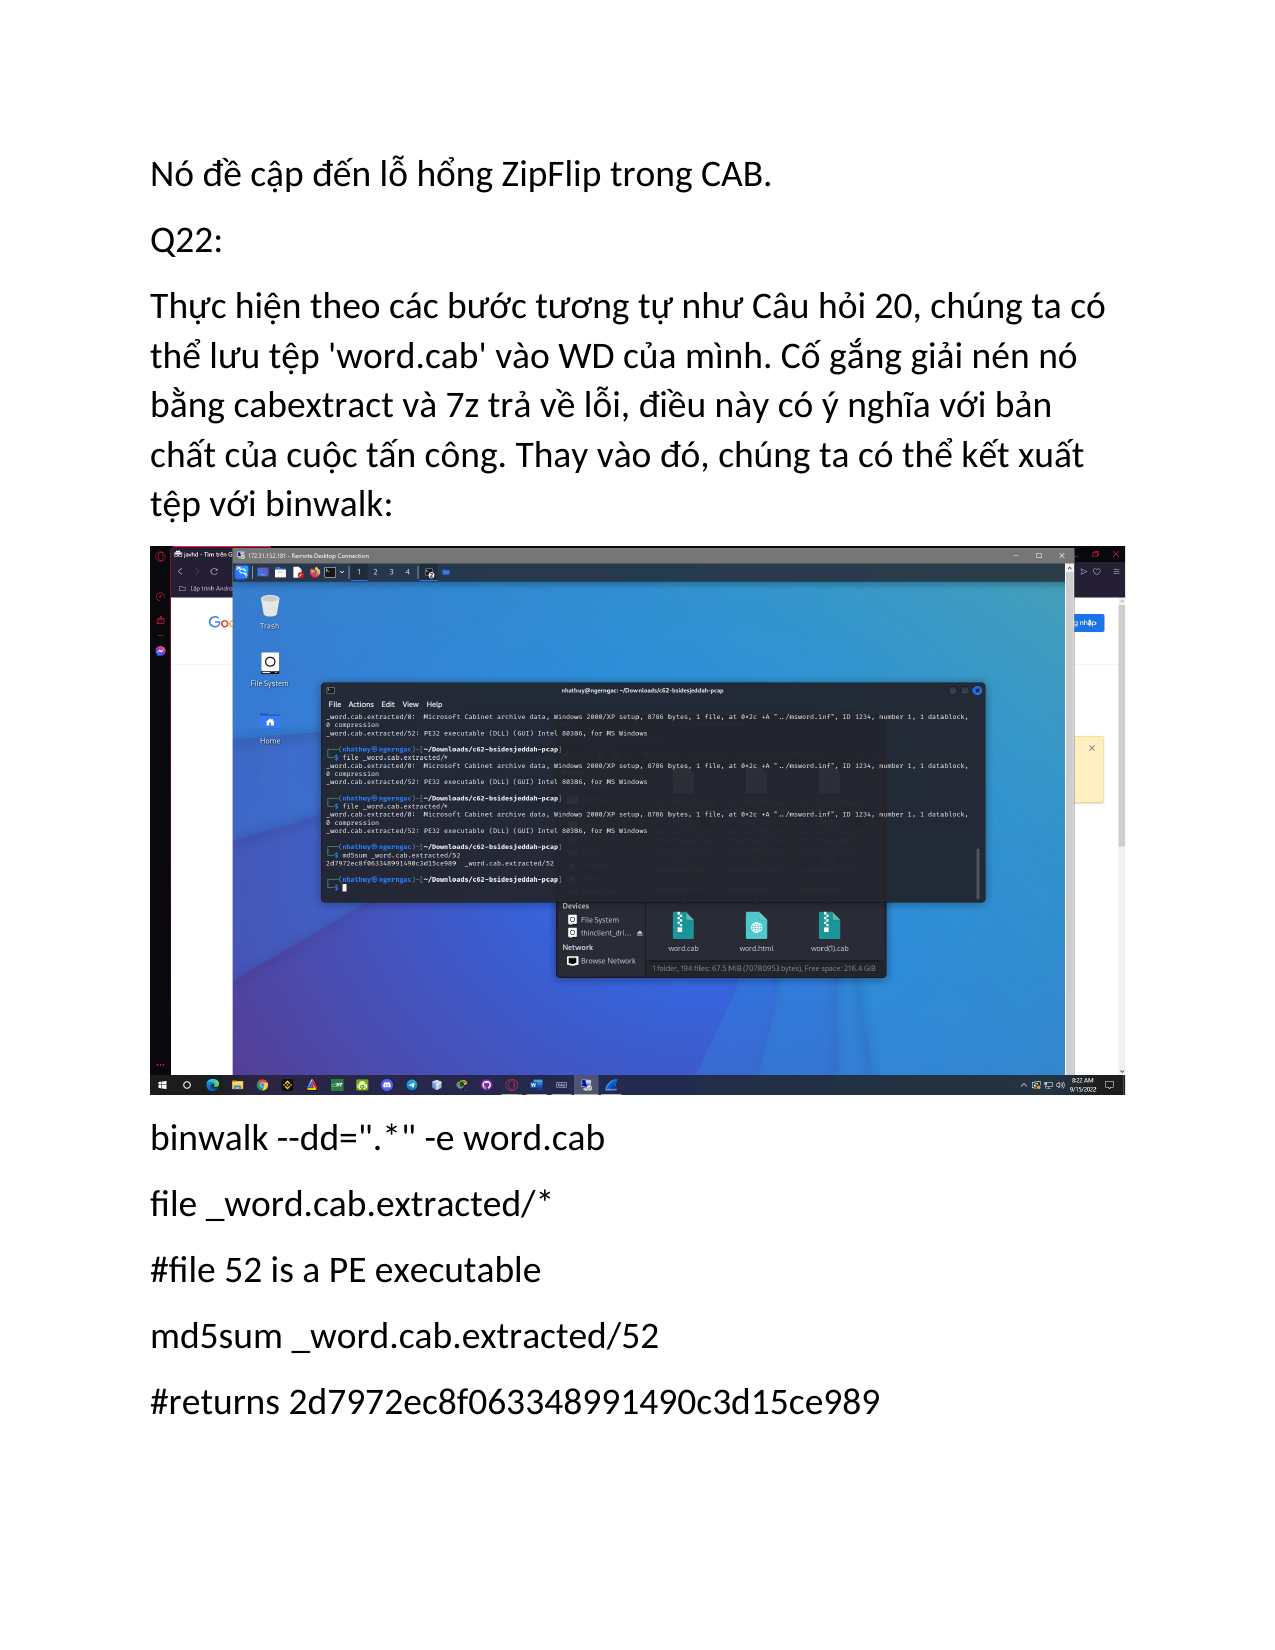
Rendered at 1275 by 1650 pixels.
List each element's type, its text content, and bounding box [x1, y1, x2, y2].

text Thực hiện theo các bước tương tự như Câu hỏi 20, chúng ta có thể lưu tệp 'word.cab' vào WD của mình. Cố gắng giải nén nó bằng cabextract và 7z trả về lỗi, điều này có ý nghĩa với bản chất của cuộc tấn công. Thay vào đó, chúng ta có thể kết xuất tệp với binwalk: [150, 282, 1125, 526]
text #returns 2d7972ec8f063348991490c3d15ce989 [150, 1378, 1125, 1424]
text md5sum _word.cab.extracted/52 [150, 1312, 1125, 1358]
text #file 52 is a PE executable [150, 1246, 1125, 1292]
text Nó đề cập đến lỗ hổng ZipFlip trong CAB. [150, 150, 1125, 196]
text file _word.cab.extracted/* [150, 1180, 1125, 1226]
text binwalk --dd=".*" -e word.cab [150, 1114, 1125, 1159]
picture [150, 546, 1125, 1095]
text Q22: [150, 216, 1125, 262]
